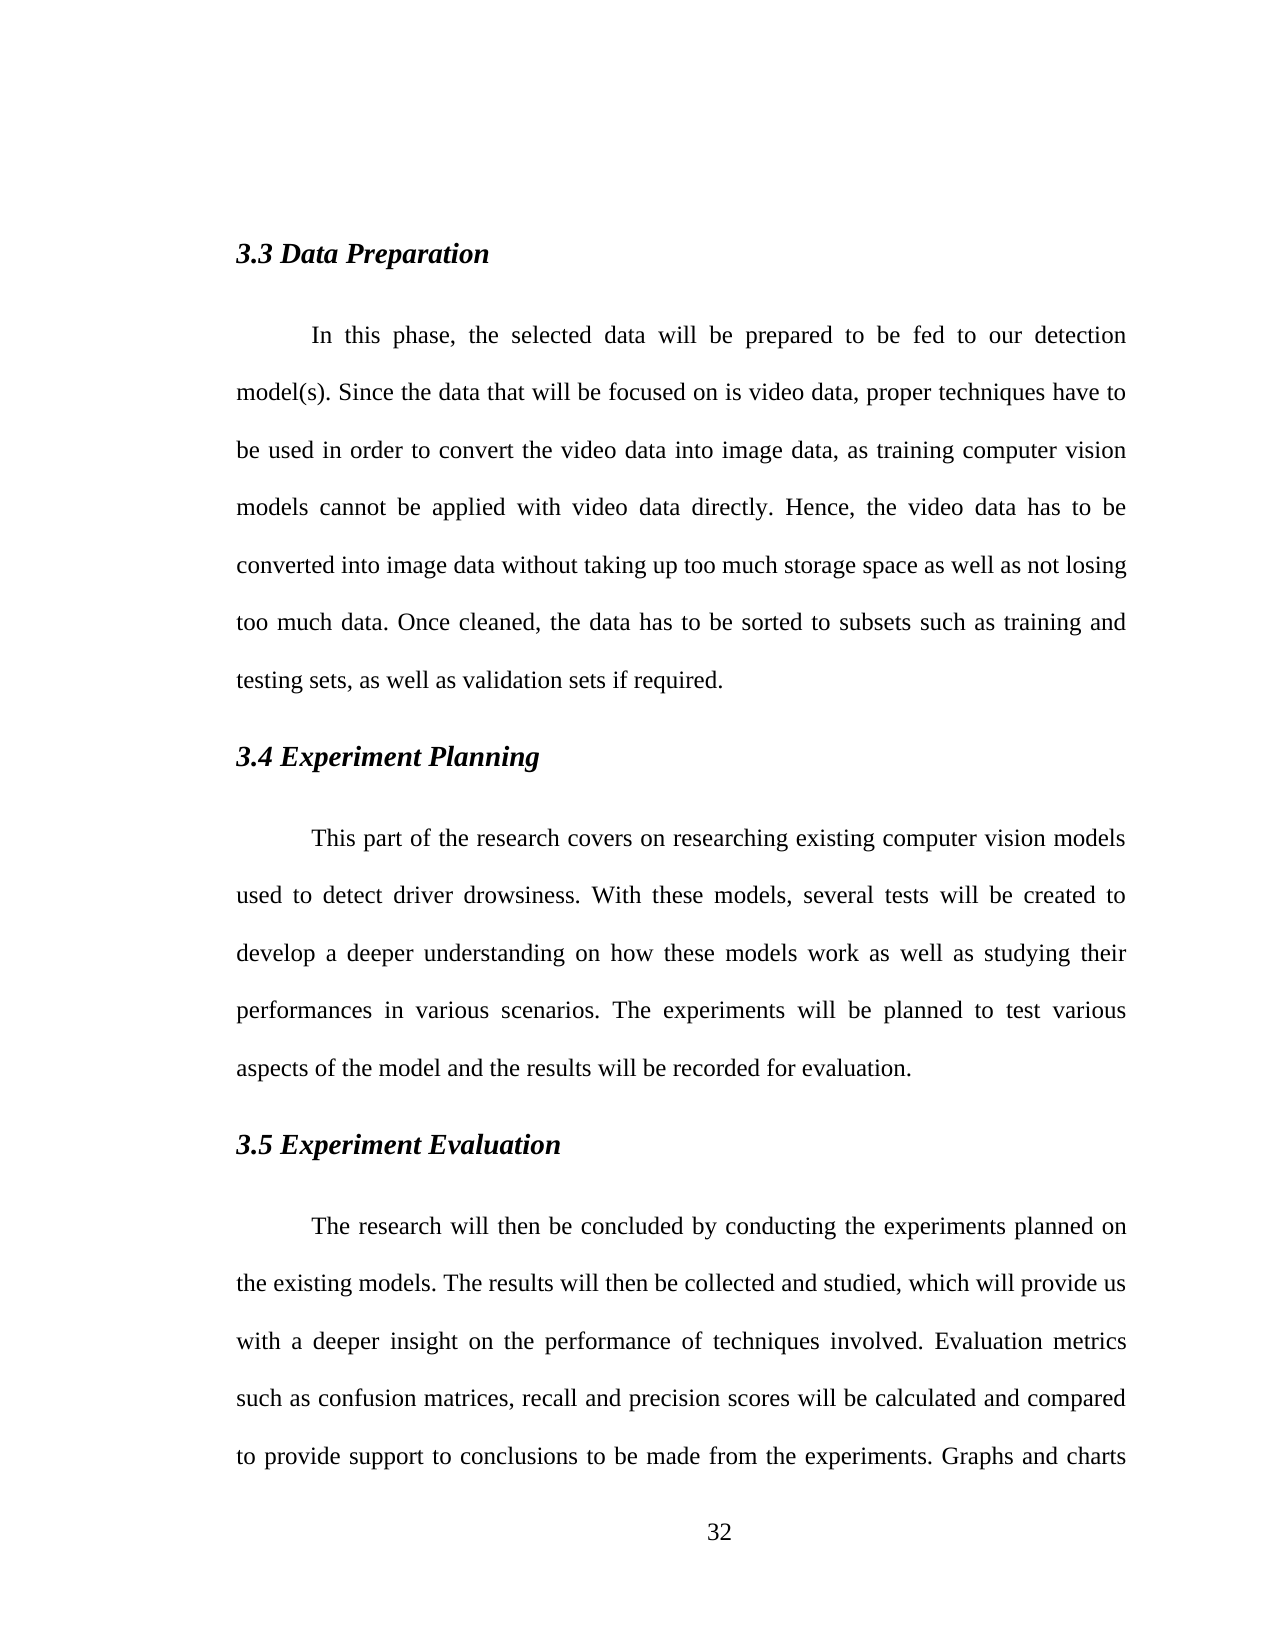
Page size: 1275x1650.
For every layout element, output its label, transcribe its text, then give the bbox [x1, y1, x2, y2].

text This part of the research covers on researching existing computer vision models used to detect driver drowsiness. With these models, several tests will be created to develop a deeper understanding on how these models work as well as studying their performances in various scenarios. The experiments will be planned to test various aspects of the model and the results will be recorded for evaluation. [236, 823, 1127, 1082]
subtitle Experiment Planning [236, 739, 1127, 773]
subtitle Data Preparation [236, 236, 1127, 270]
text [236, 1211, 1127, 1469]
subtitle Experiment Evaluation [236, 1127, 1127, 1161]
text In this phase, the selected data will be prepared to be fed to our detection model(s). Since the data that will be focused on is video data, proper techniques have to be used in order to convert the video data into image data, as training computer vision models cannot be applied with video data directly. Hence, the video data has to be converted into image data without taking up too much storage space as well as not losing too much data. Once cleaned, the data has to be sorted to subsets such as training and testing sets, as well as validation sets if required. [236, 320, 1127, 694]
